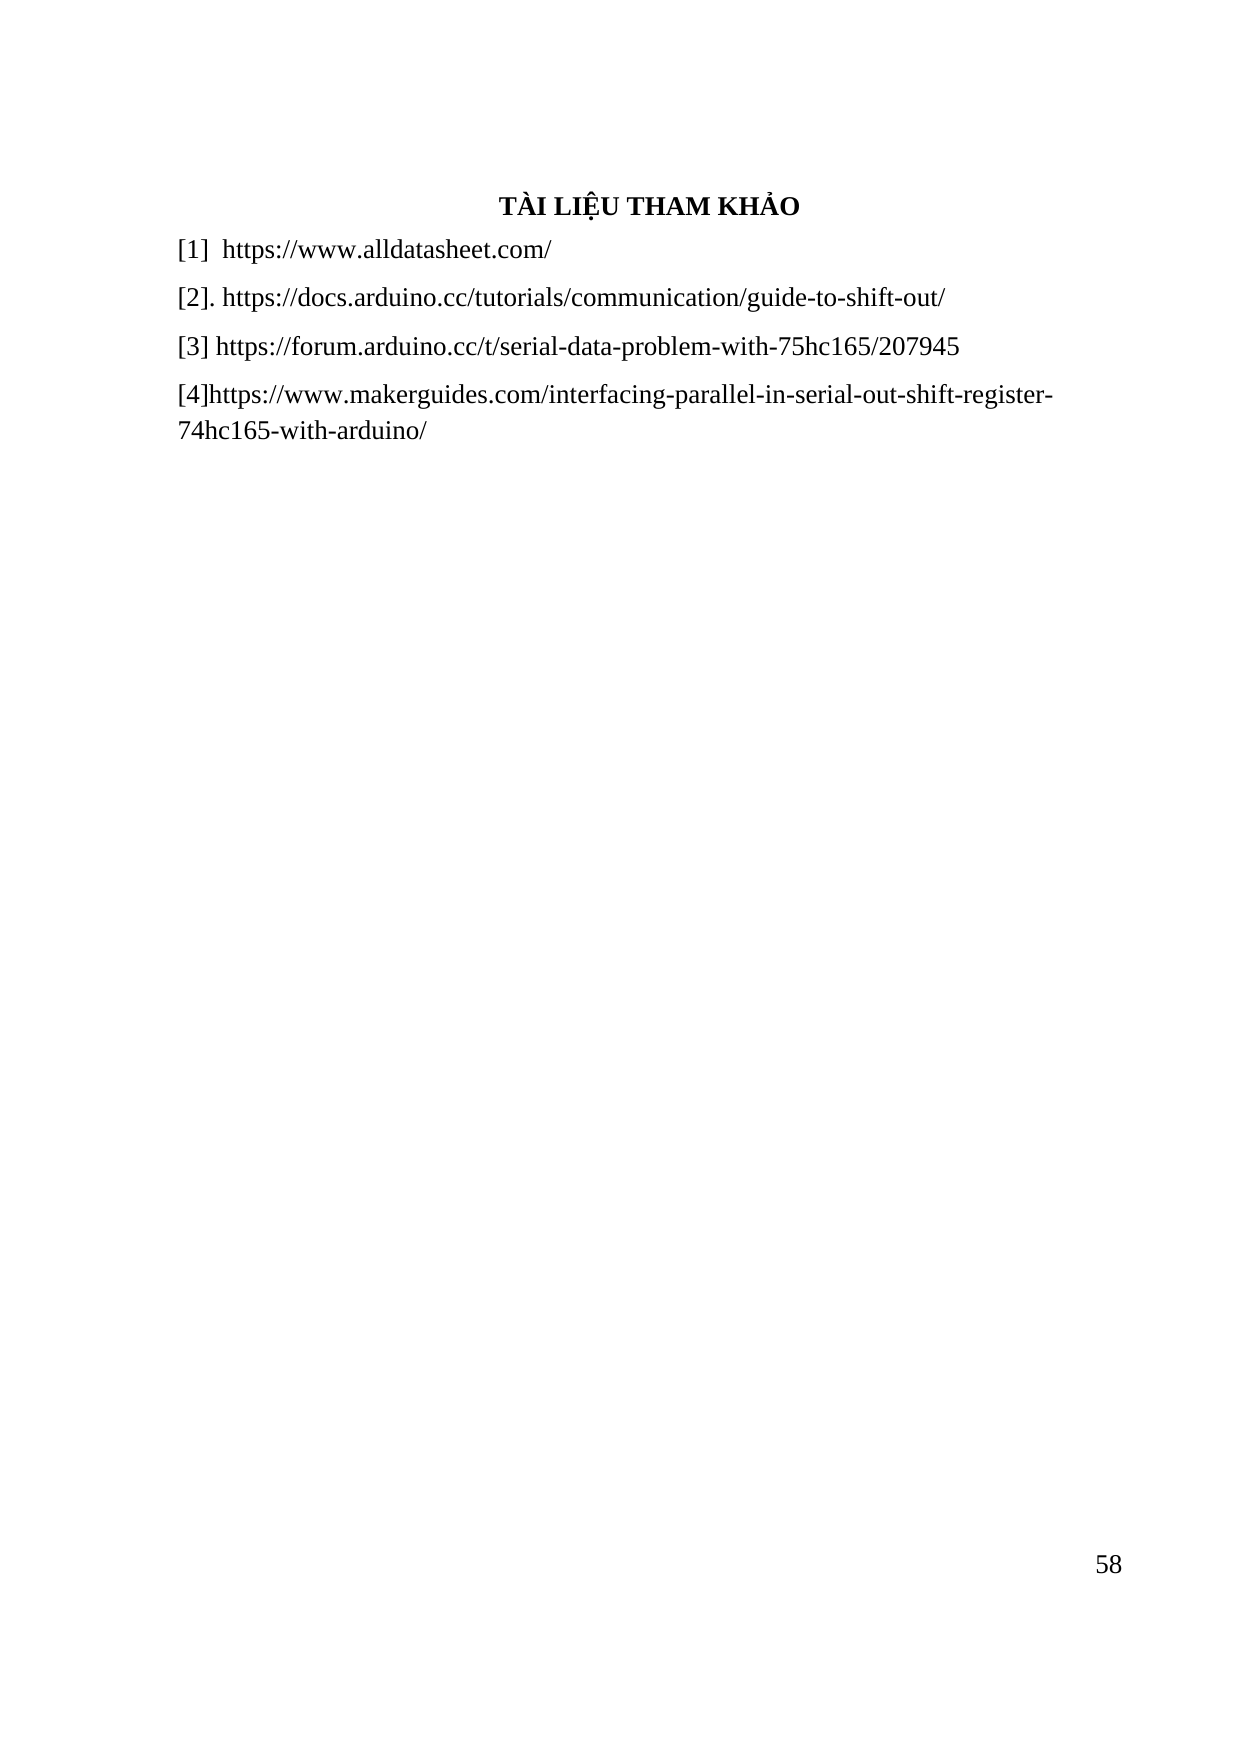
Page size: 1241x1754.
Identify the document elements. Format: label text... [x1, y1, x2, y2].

subtitle TÀI LIỆU THAM KHẢO [177, 190, 1122, 221]
text [2]. https://docs.arduino.cc/tutorials/communication/guide-to-shift-out/ [177, 282, 1122, 313]
text [4]https://www.makerguides.com/interfacing-parallel-in-serial-out-shift-register-74hc165-with-arduino/ [177, 378, 1122, 445]
text [1] https://www.alldatasheet.com/ [177, 233, 1122, 264]
text [3] https://forum.arduino.cc/t/serial-data-problem-with-75hc165/207945 [177, 330, 1122, 361]
